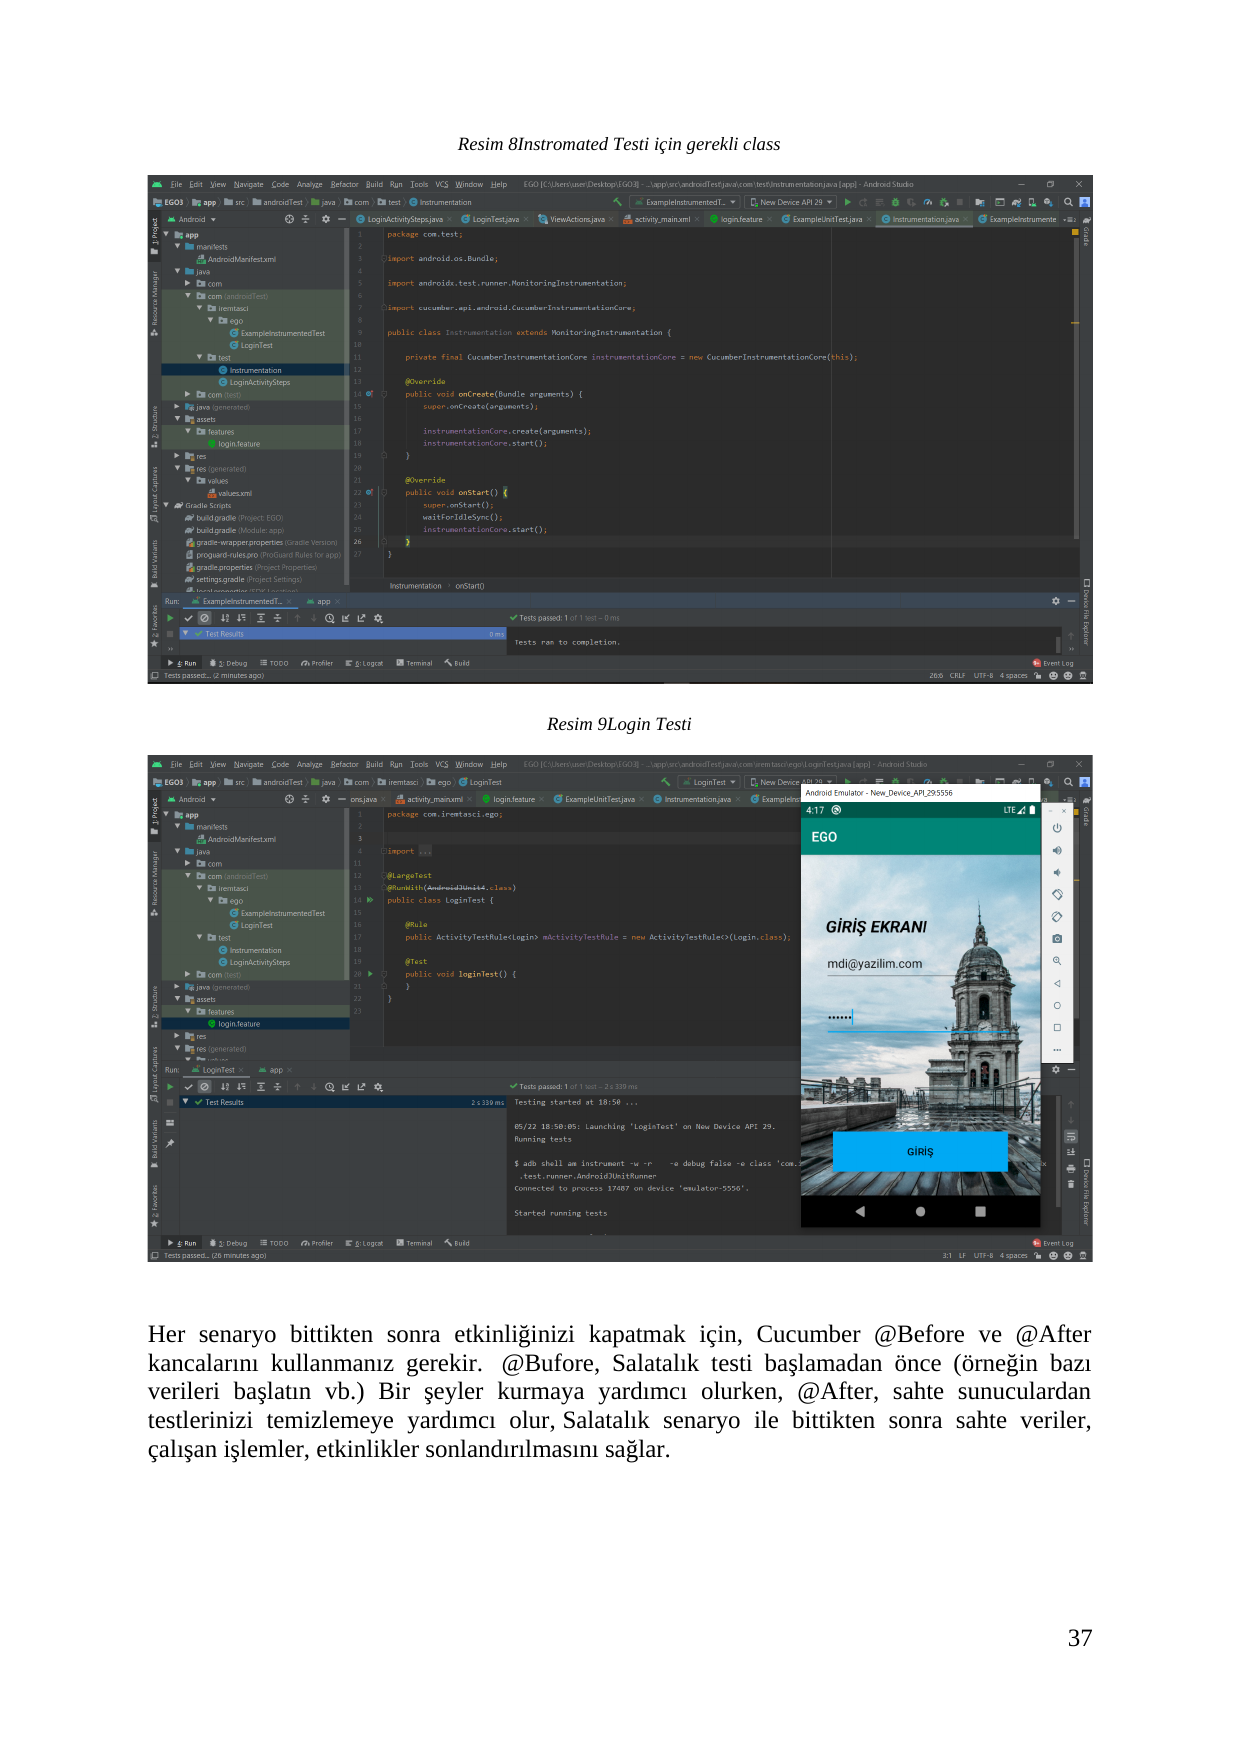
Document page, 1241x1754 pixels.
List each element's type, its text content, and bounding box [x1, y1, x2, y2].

text Her senaryo bittikten sonra etkinliğinizi kapatmak için, Cucumber @Before ve @After kancalarını kullanmanız gerekir. @Bufore, Salatalık testi başlamadan önce (örneğin bazı verileri başlatın vb.) Bir şeyler kurmaya yardımcı olurken, @After, sahte sunuculardan testlerinizi temizlemeye yardımcı olur, Salatalık senaryo ile bittikten sonra sahte veriler, çalışan işlemler, etkinlikler sonlandırılmasını sağlar. [148, 1319, 1092, 1463]
text Resim 8Instromated Testi için gerekli class [148, 133, 1092, 154]
picture [147, 175, 1093, 684]
picture [147, 755, 1093, 1262]
text Resim 9Login Testi [148, 713, 1092, 734]
